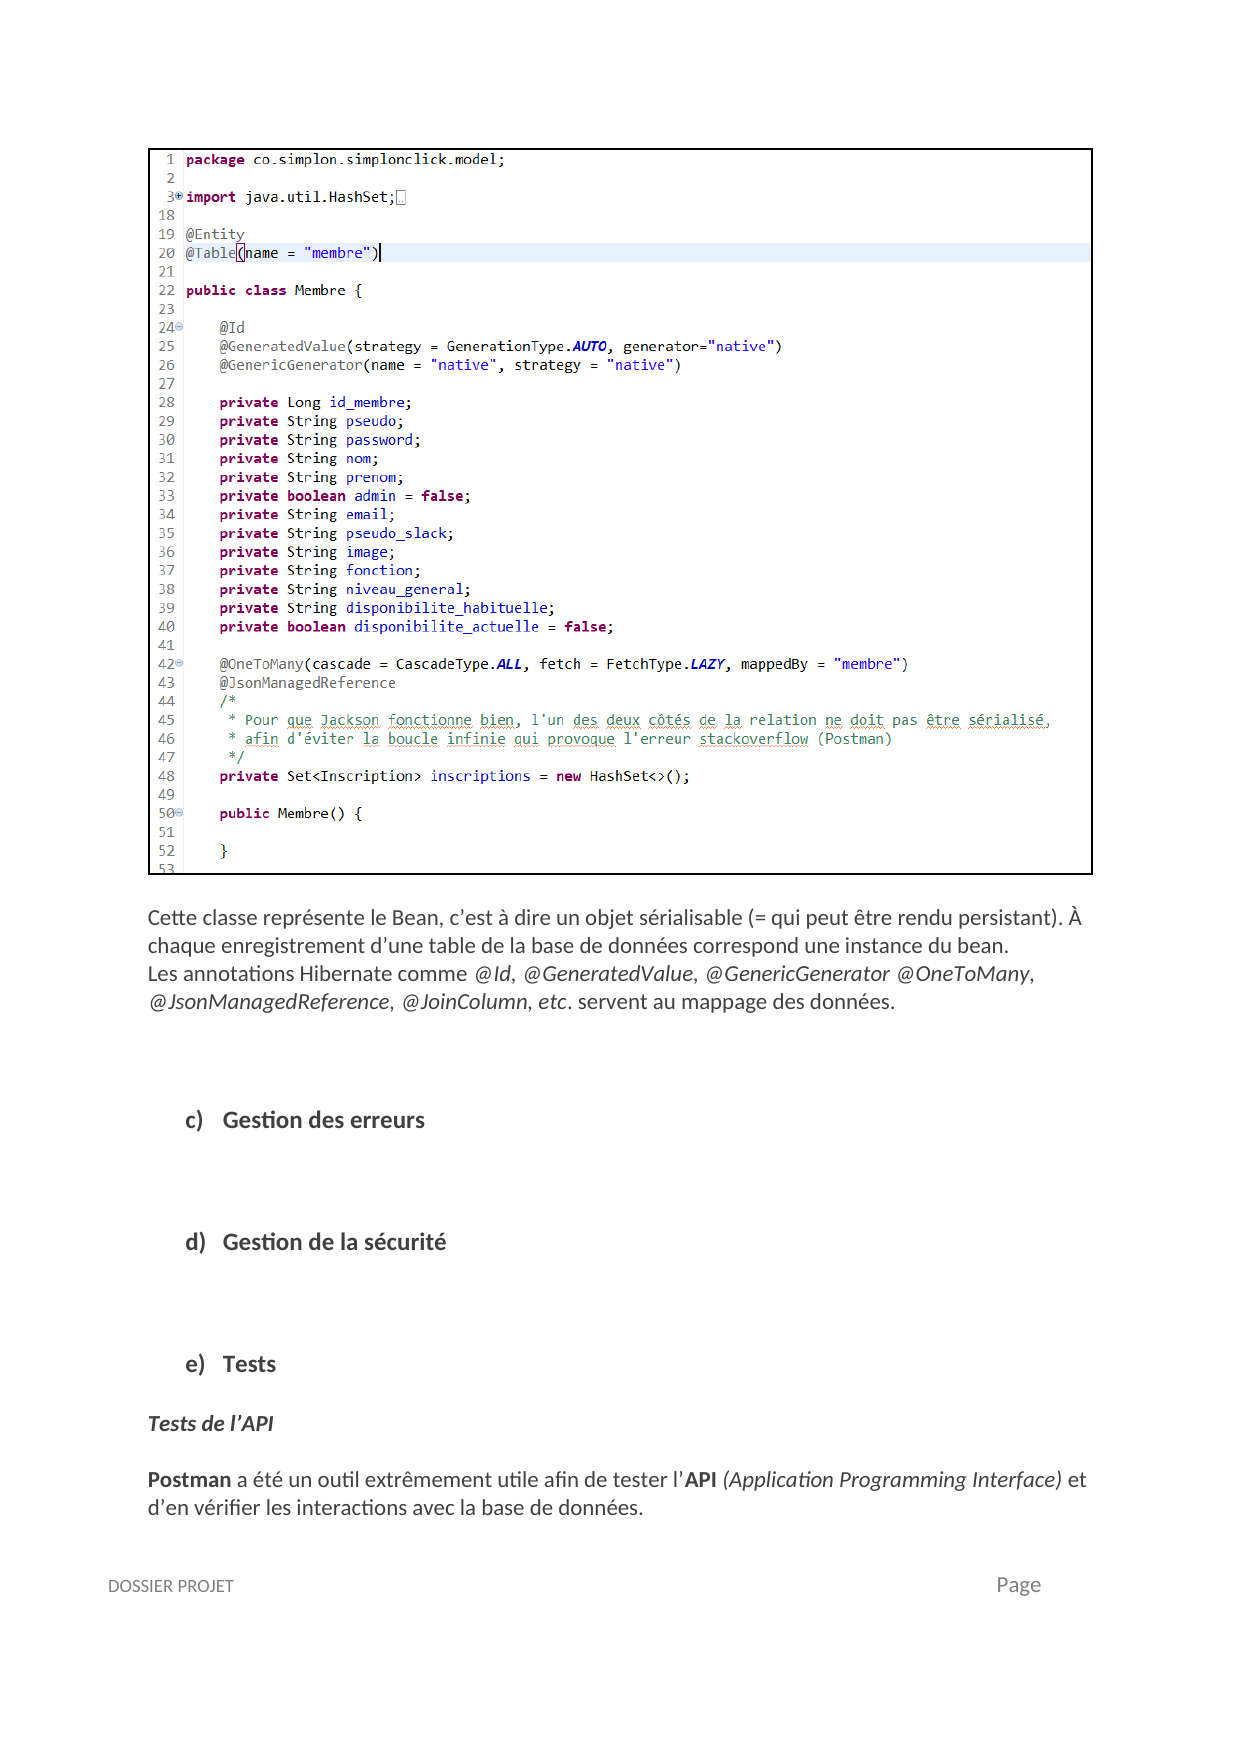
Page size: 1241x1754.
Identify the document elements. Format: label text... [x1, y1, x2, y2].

list Tests [185, 1348, 1093, 1378]
text Postman a été un outil extrêmement utile afin de tester l’API (Application Programming Interface) et d’en vérifier les interactions avec la base de données. [148, 1465, 1093, 1521]
text Cette classe représente le Bean, c’est à dire un objet sérialisable (= qui peut être rendu persistant). À chaque enregistrement d’une table de la base de données correspond une instance du bean. [148, 903, 1093, 959]
list Gestion de la sécurité [185, 1226, 1093, 1256]
text Tests de l’API [148, 1409, 1093, 1437]
list Gestion des erreurs [185, 1104, 1093, 1134]
text Les annotations Hibernate comme @Id, @GeneratedValue, @GenericGenerator @OneToMany, @JsonManagedReference, @JoinColumn, etc. servent au mappage des données. [148, 959, 1093, 1015]
picture [150, 150, 1091, 873]
